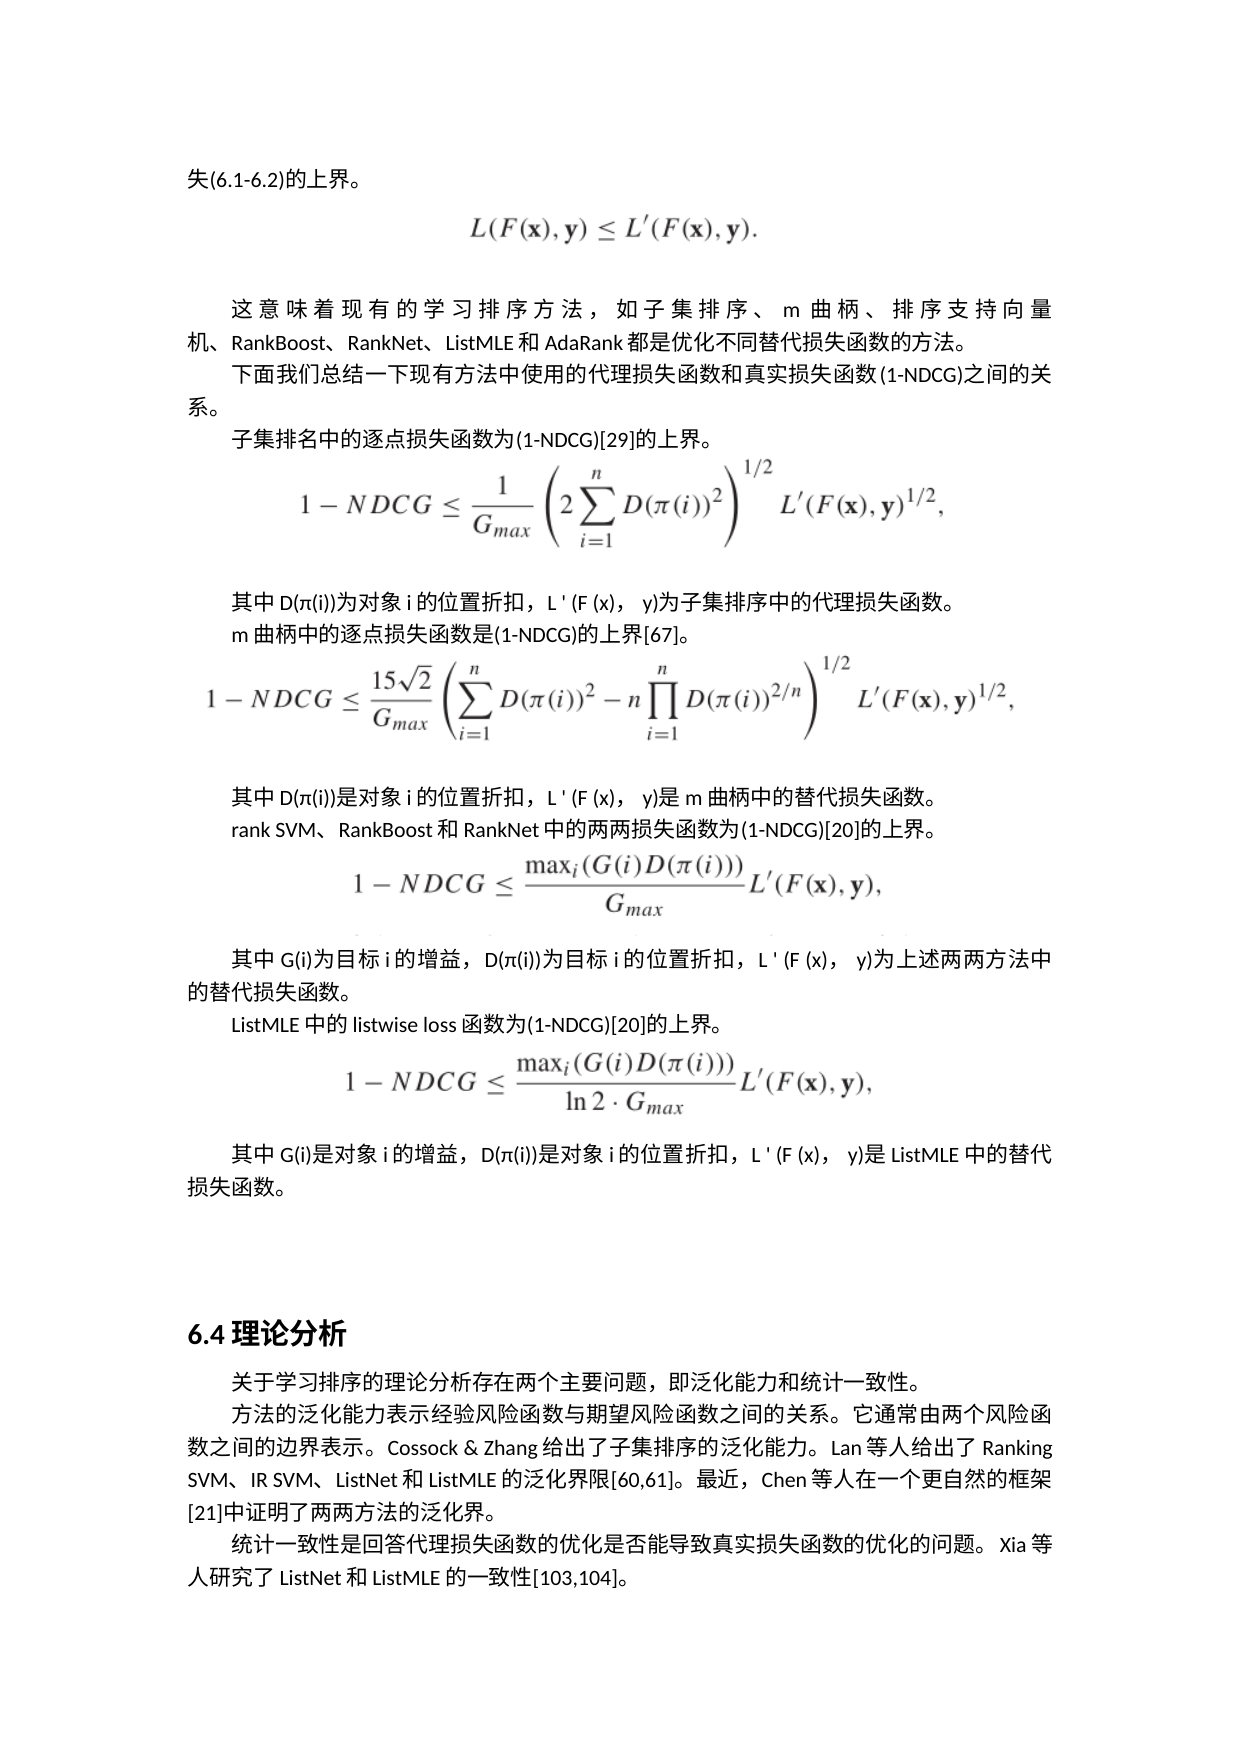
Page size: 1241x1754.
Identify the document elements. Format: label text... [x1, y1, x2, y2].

picture [277, 454, 963, 555]
text 其中D(π(i))为对象i的位置折扣，L ' (F (x)， y)为子集排序中的代理损失函数。 [187, 584, 1053, 617]
text 其中D(π(i))是对象i的位置折扣，L ' (F (x)， y)是m曲柄中的替代损失函数。 [187, 779, 1053, 812]
text 下面我们总结一下现有方法中使用的代理损失函数和真实损失函数(1-NDCG)之间的关系。 [187, 357, 1053, 422]
text 6.4理论分析 [187, 1299, 1053, 1364]
text m曲柄中的逐点损失函数是(1-NDCG)的上界[67]。 [187, 617, 1053, 649]
text rank SVM、RankBoost和RankNet中的两两损失函数为(1-NDCG)[20]的上界。 [187, 812, 1053, 844]
text 方法的泛化能力表示经验风险函数与期望风险函数之间的关系。它通常由两个风险函数之间的边界表示。Cossock & Zhang给出了子集排序的泛化能力。Lan等人给出了Ranking SVM、IR SVM、ListNet和ListMLE的泛化界限[60,61]。最近，Chen等人在一个更自然的框架[21]中证明了两两方法的泛化界。 [187, 1397, 1053, 1527]
text 其中G(i)为目标i的增益，D(π(i))为目标i的位置折扣，L ' (F (x)， y)为上述两两方法中的替代损失函数。 [187, 942, 1053, 1007]
picture [456, 194, 784, 265]
text 统计一致性是回答代理损失函数的优化是否能导致真实损失函数的优化的问题。Xia等人研究了ListNet和ListMLE的一致性[103,104]。 [187, 1527, 1053, 1592]
text 其中G(i)是对象i的增益，D(π(i))是对象i的位置折扣，L ' (F (x)， y)是ListMLE中的替代损失函数。 [187, 1137, 1053, 1202]
picture [313, 1039, 927, 1124]
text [187, 162, 1053, 194]
text 子集排名中的逐点损失函数为(1-NDCG)[29]的上界。 [187, 422, 1053, 454]
text ListMLE中的listwise loss函数为(1-NDCG)[20]的上界。 [187, 1007, 1053, 1039]
text 这意味着现有的学习排序方法，如子集排序、m曲柄、排序支持向量机、RankBoost、RankNet、ListMLE和AdaRank都是优化不同替代损失函数的方法。 [187, 292, 1053, 357]
text 关于学习排序的理论分析存在两个主要问题，即泛化能力和统计一致性。 [187, 1364, 1053, 1397]
picture [322, 844, 919, 936]
picture [187, 649, 1053, 753]
